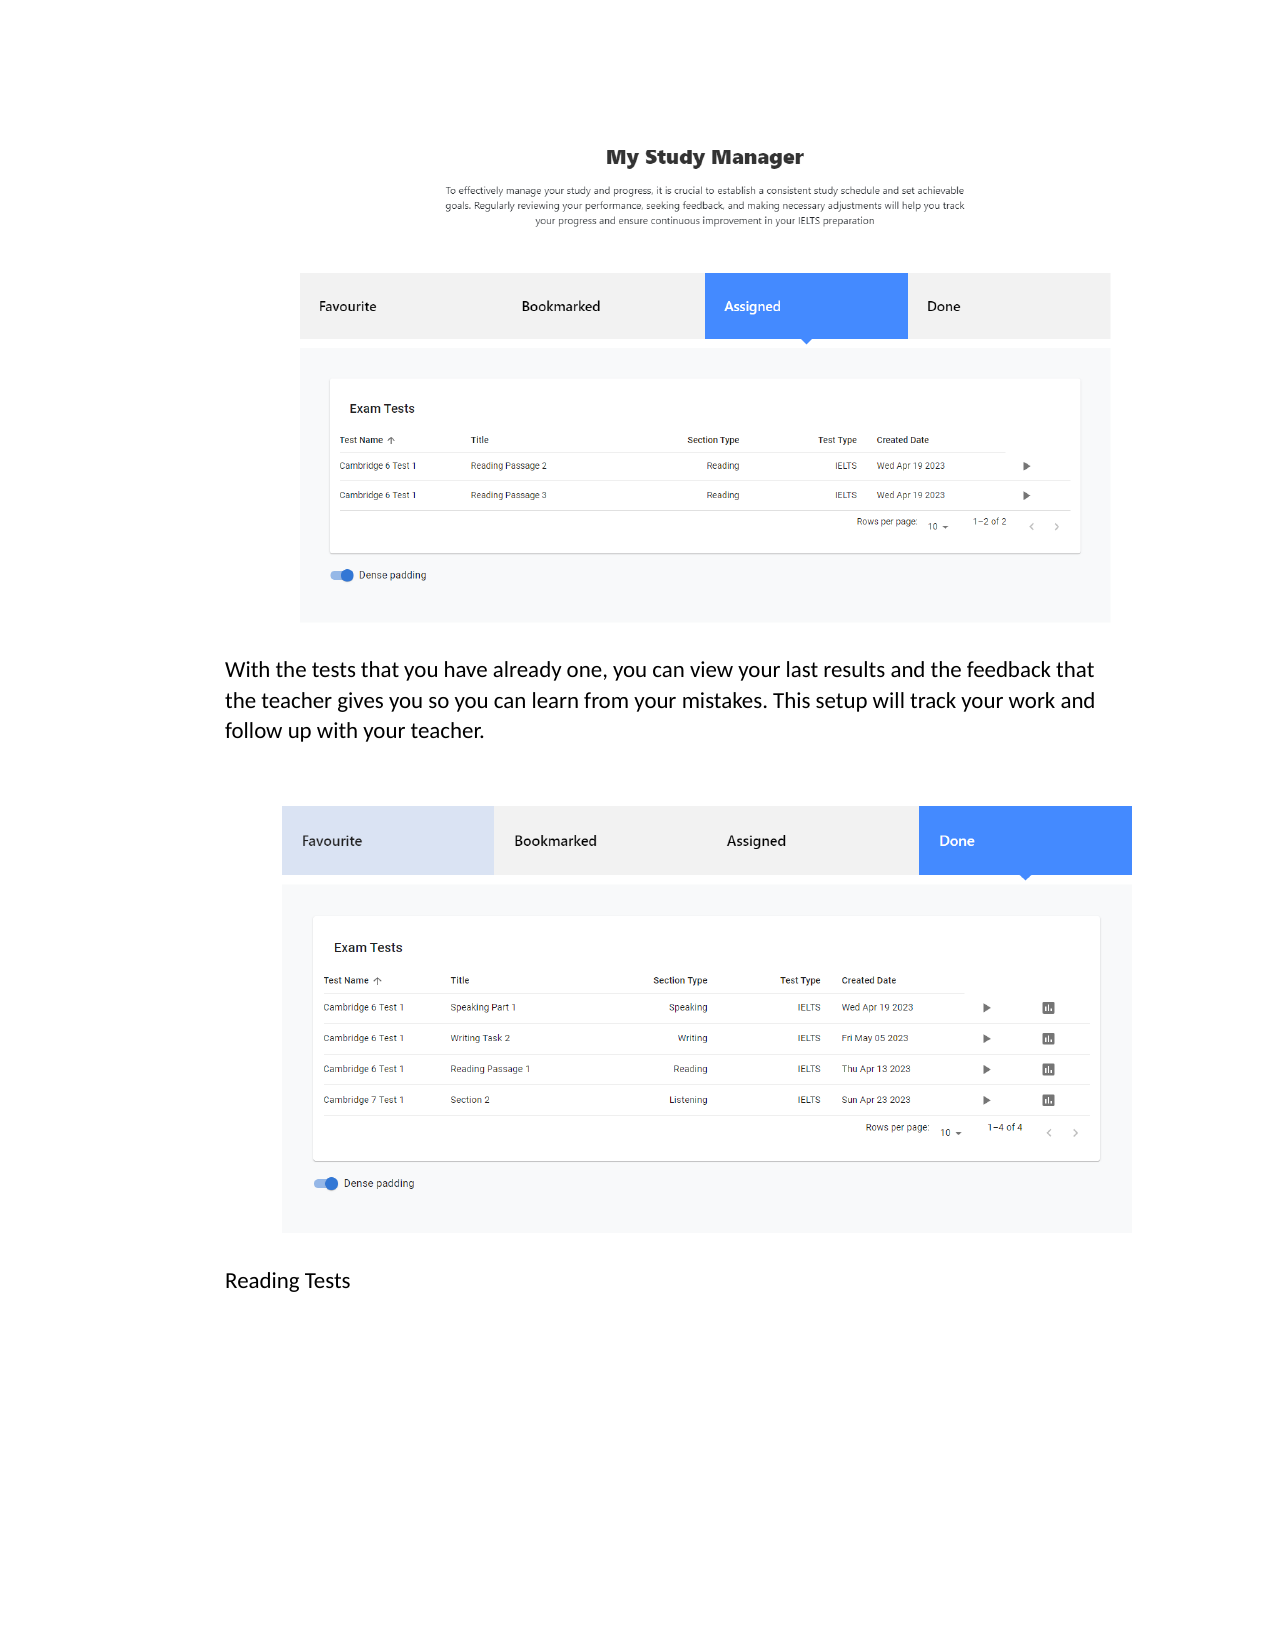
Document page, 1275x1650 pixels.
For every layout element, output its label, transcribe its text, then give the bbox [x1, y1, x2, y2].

list Reading Tests [225, 1266, 1125, 1294]
list With the tests that you have already one, you can view your last results and the feedback that the teacher gives you so you can learn from your mistakes. This setup will track your work and follow up with your teacher. [225, 656, 1125, 744]
picture [225, 150, 1200, 624]
picture [225, 776, 1200, 1264]
